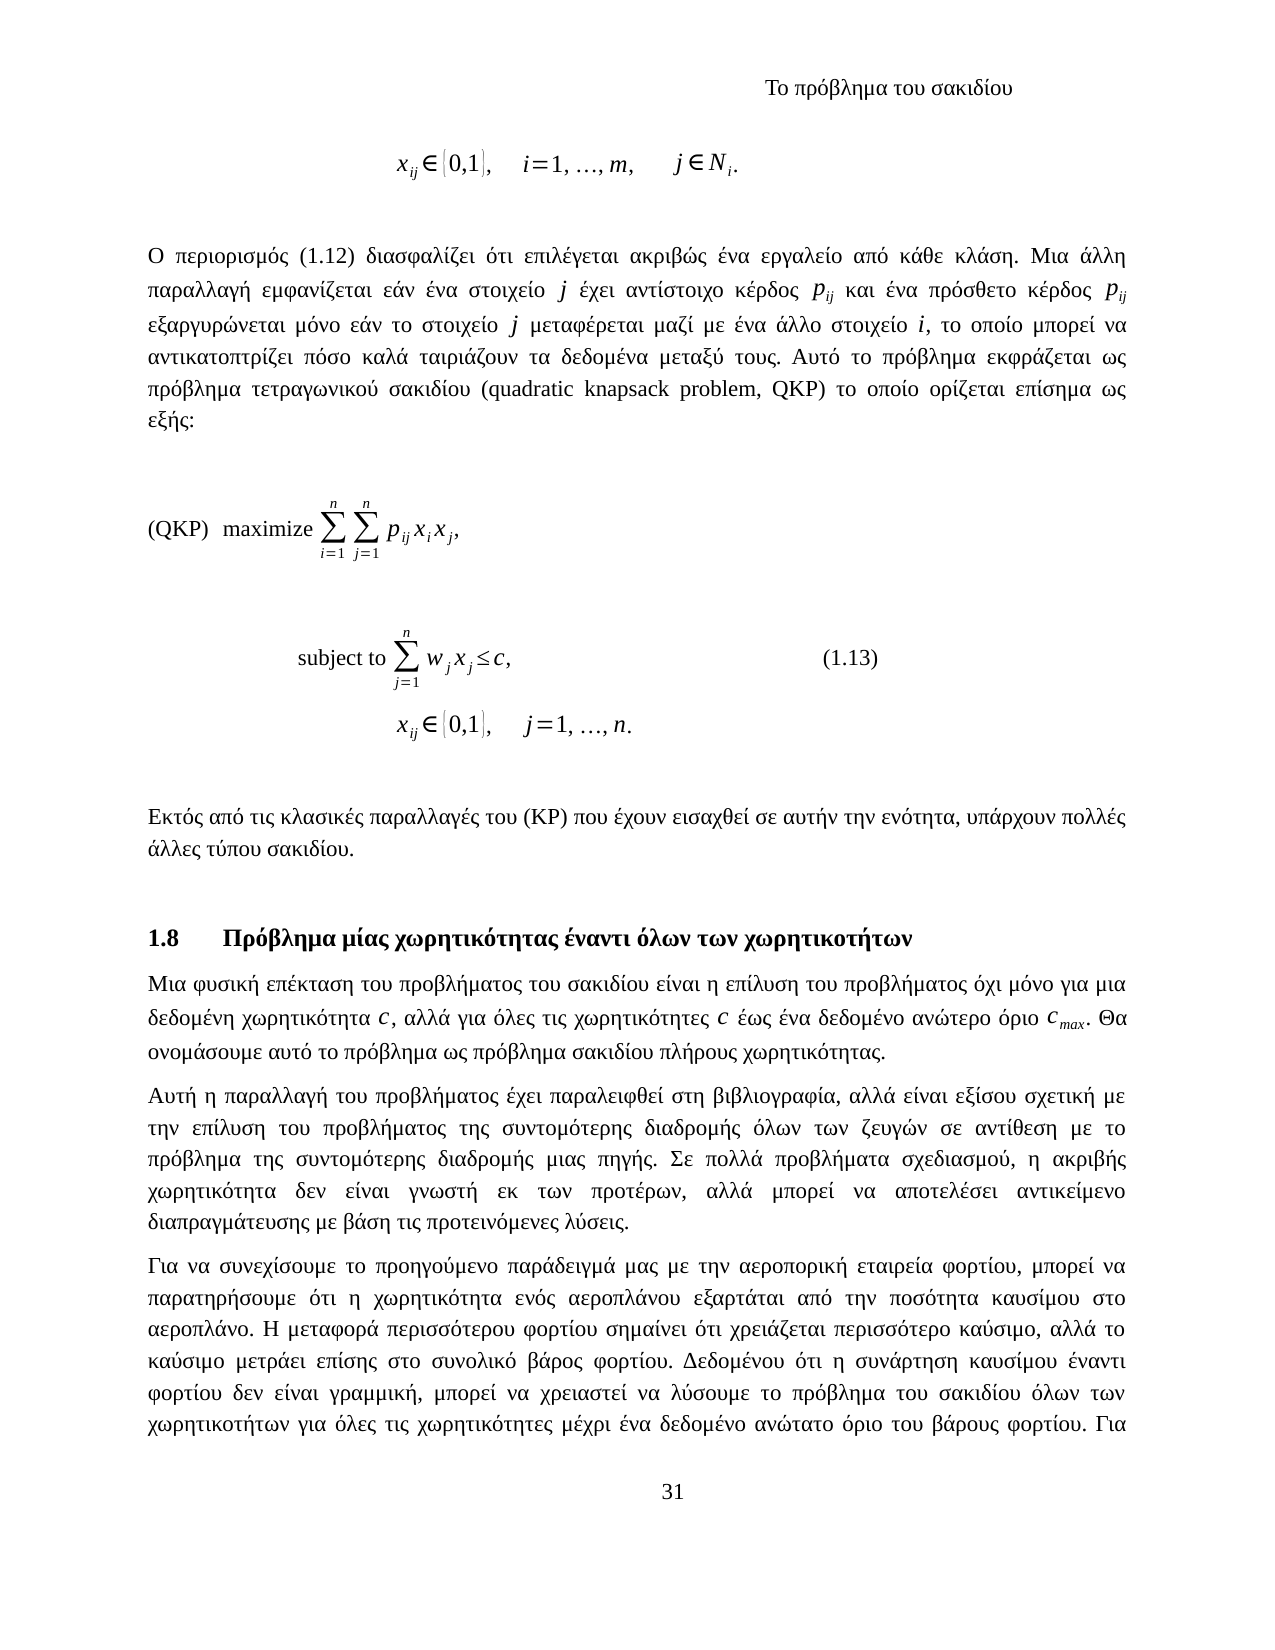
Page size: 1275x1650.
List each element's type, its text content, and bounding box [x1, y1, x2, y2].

text Ο περιορισμός (1.12) διασφαλίζει ότι επιλέγεται ακριβώς ένα εργαλείο από κάθε κλάση. Μια άλλη παραλλαγή εμφανίζεται εάν ένα στοιχείο έχει αντίστοιχο κέρδος και ένα πρόσθετο κέρδος εξαργυρώνεται μόνο εάν το στοιχείο μεταφέρεται μαζί με ένα άλλο στοιχείο , το οποίο μπορεί να αντικατοπτρίζει πόσο καλά ταιριάζουν τα δεδομένα μεταξύ τους. Αυτό το πρόβλημα εκφράζεται ως πρόβλημα τετραγωνικού σακιδίου (quadratic knapsack problem, QKP) το οποίο ορίζεται επίσημα ως εξής: [148, 242, 1127, 433]
text , , …, , . [148, 148, 1127, 181]
subtitle Πρόβλημα μίας χωρητικότητας έναντι όλων των χωρητικοτήτων [148, 923, 1127, 952]
text (QKP) maximize , [148, 494, 1127, 562]
text subject to , (1.13) [148, 623, 1127, 691]
text , , …, . [148, 708, 1127, 741]
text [148, 1252, 1127, 1436]
text Αυτή η παραλλαγή του προβλήματος έχει παραλειφθεί στη βιβλιογραφία, αλλά είναι εξίσου σχετική με την επίλυση του προβλήματος της συντομότερης διαδρομής όλων των ζευγών σε αντίθεση με το πρόβλημα της συντομότερης διαδρομής μιας πηγής. Σε πολλά προβλήματα σχεδιασμού, η ακριβής χωρητικότητα δεν είναι γνωστή εκ των προτέρων, αλλά μπορεί να αποτελέσει αντικείμενο διαπραγμάτευσης με βάση τις προτεινόμενες λύσεις. [148, 1082, 1127, 1234]
text Εκτός από τις κλασικές παραλλαγές του (KP) που έχουν εισαχθεί σε αυτήν την ενότητα, υπάρχουν πολλές άλλες τύπου σακιδίου. [148, 803, 1127, 861]
text Μια φυσική επέκταση του προβλήματος του σακιδίου είναι η επίλυση του προβλήματος όχι μόνο για μια δεδομένη χωρητικότητα , αλλά για όλες τις χωρητικότητες έως ένα δεδομένο ανώτερο όριο . Θα ονομάσουμε αυτό το πρόβλημα ως πρόβλημα σακιδίου πλήρους χωρητικότητας. [148, 970, 1127, 1064]
